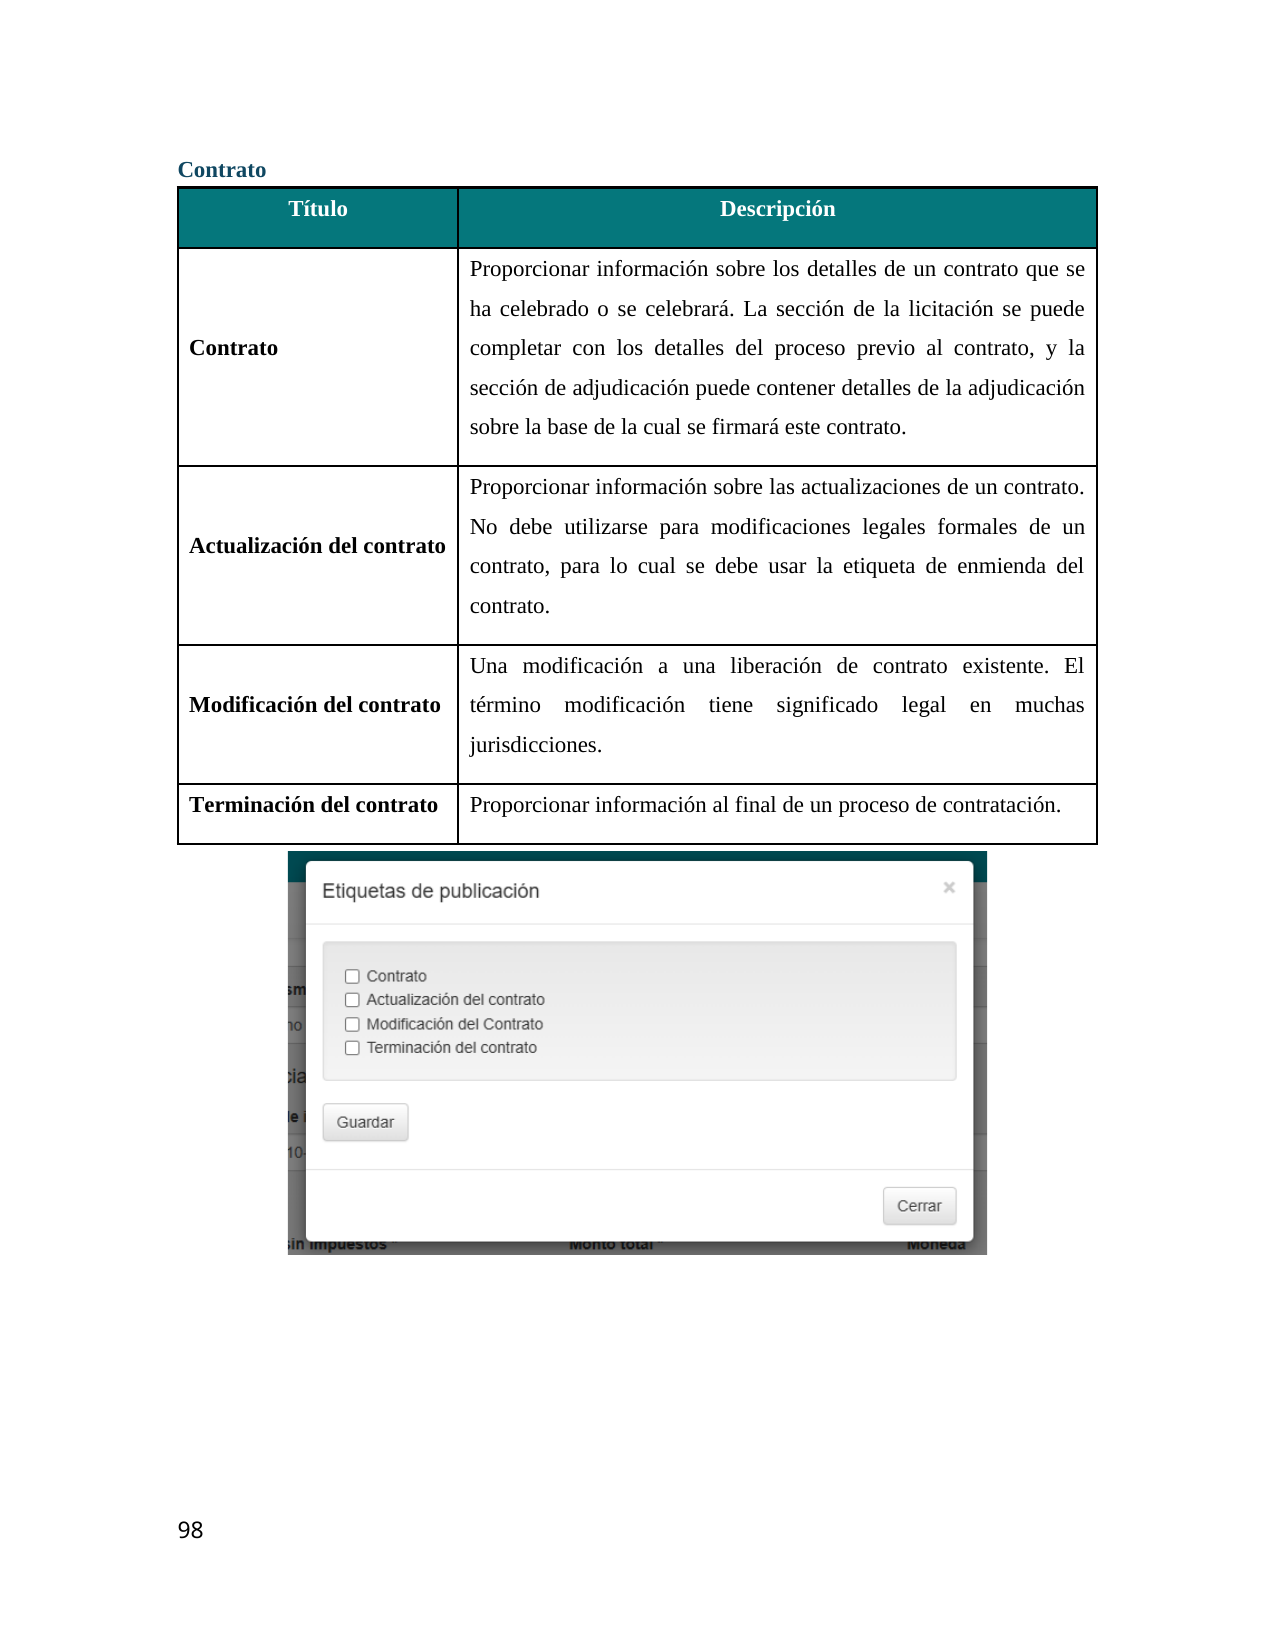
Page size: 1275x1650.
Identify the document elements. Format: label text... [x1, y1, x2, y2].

table_cell Proporcionar información al final de un proceso de contratación. [459, 785, 1096, 843]
subtitle Contrato [177, 156, 1098, 182]
table_cell Terminación del contrato [179, 785, 457, 843]
table_cell Contrato [179, 249, 457, 465]
table_cell Modificación del contrato [179, 646, 457, 783]
table_cell Actualización del contrato [179, 467, 457, 644]
table_header Título [179, 189, 457, 247]
table_cell Proporcionar información sobre las actualizaciones de un contrato. No debe utilizarse para modificaciones legales formales de un contrato, para lo cual se debe usar la etiqueta de enmienda del contrato. [459, 467, 1096, 644]
table_cell Proporcionar información sobre los detalles de un contrato que se ha celebrado o se celebrará. La sección de la licitación se puede completar con los detalles del proceso previo al contrato, y la sección de adjudicación puede contener detalles de la adjudicación sobre la base de la cual se firmará este contrato. [459, 249, 1096, 465]
picture [287, 851, 988, 1255]
table_cell Una modificación a una liberación de contrato existente. El término modificación tiene significado legal en muchas jurisdicciones. [459, 646, 1096, 783]
table_header Descripción [459, 189, 1096, 247]
